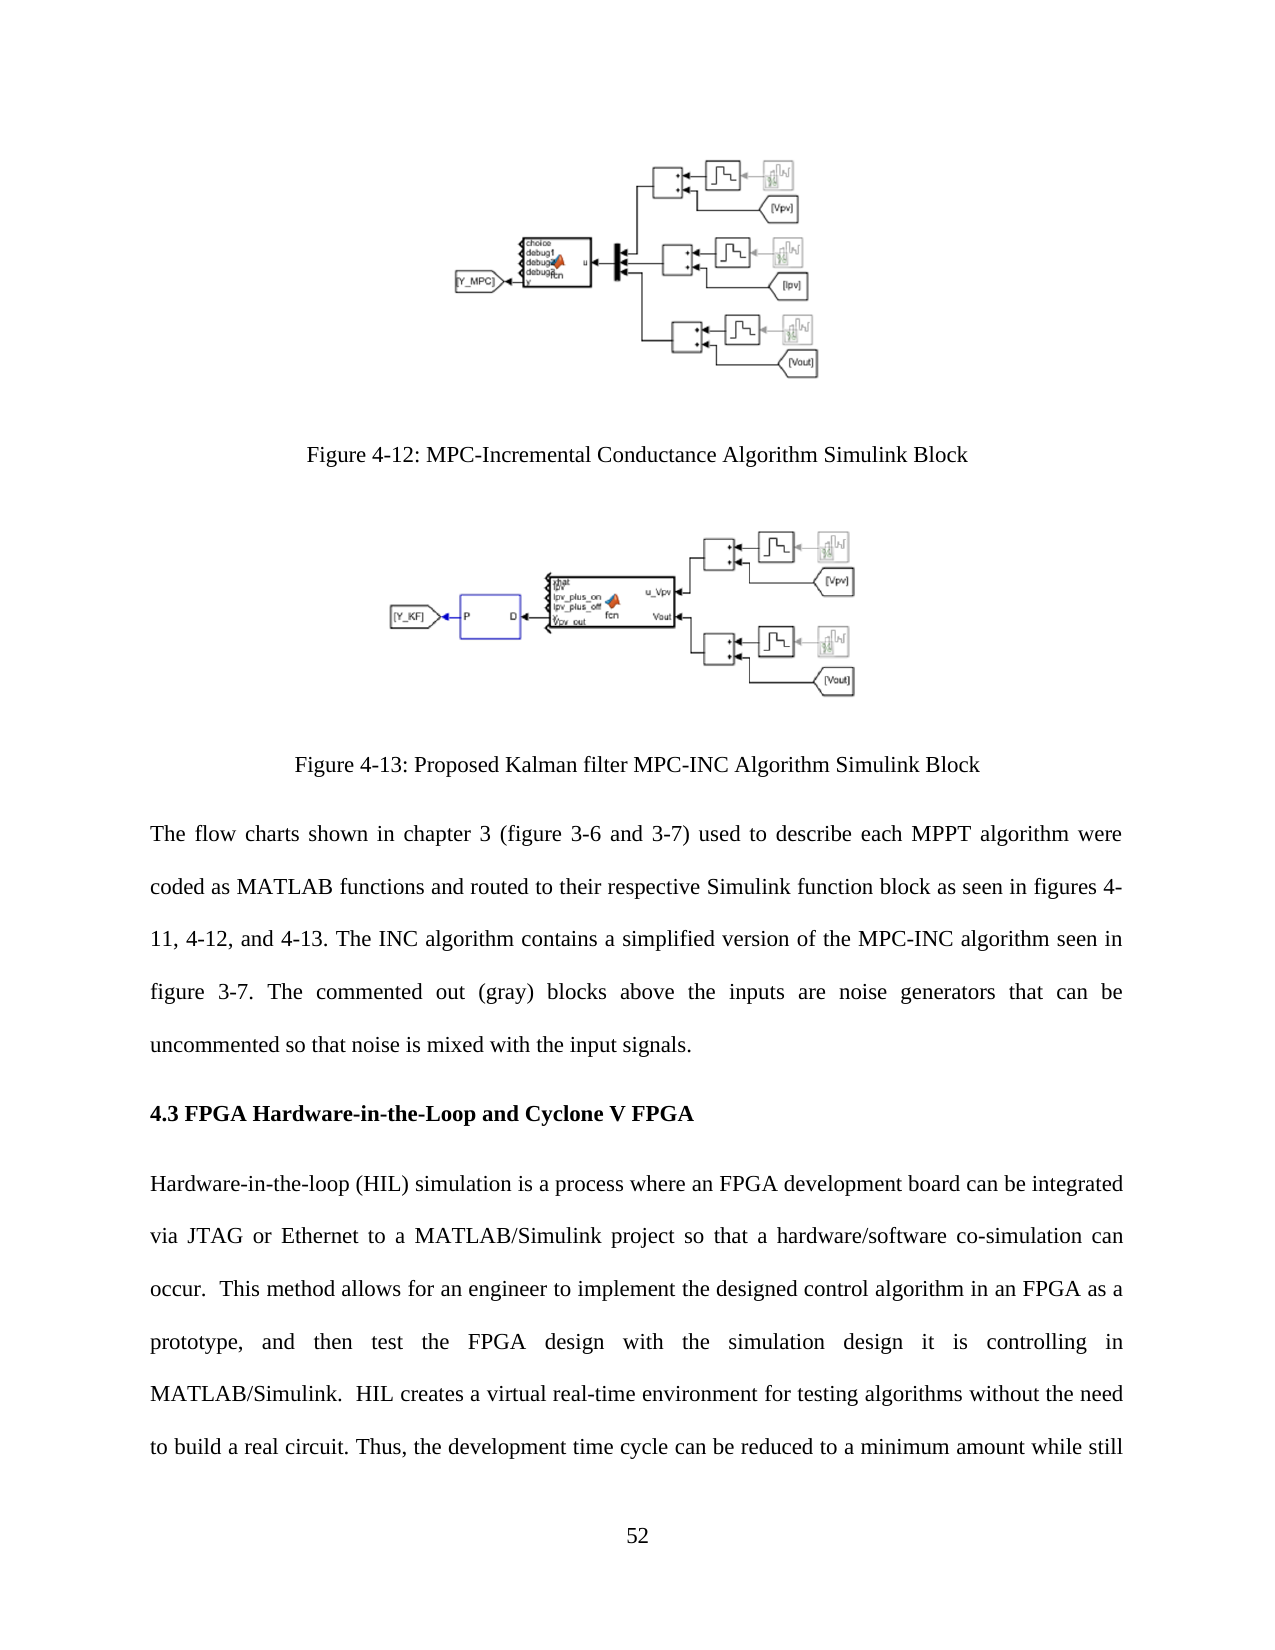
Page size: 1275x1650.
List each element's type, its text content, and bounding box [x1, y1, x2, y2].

text Figure 4-12: MPC-Incremental Conductance Algorithm Simulink Block [150, 441, 1125, 468]
text 4.3 FPGA Hardware-in-the-Loop and Cyclone V FPGA [150, 1100, 1125, 1127]
text Figure 4-13: Proposed Kalman filter MPC-INC Algorithm Simulink Block [150, 751, 1125, 777]
text The flow charts shown in chapter 3 (figure 3-6 and 3-7) used to describe each MPPT algorithm were coded as MATLAB functions and routed to their respective Simulink function block as seen in figures 4-11, 4-12, and 4-13. The INC algorithm contains a simplified version of the MPC-INC algorithm seen in figure 3-7. The commented out (gray) blocks above the inputs are noise generators that can be uncommented so that noise is mixed with the input signals. [150, 820, 1125, 1057]
picture [373, 510, 902, 706]
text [150, 1169, 1125, 1459]
picture [433, 150, 842, 397]
